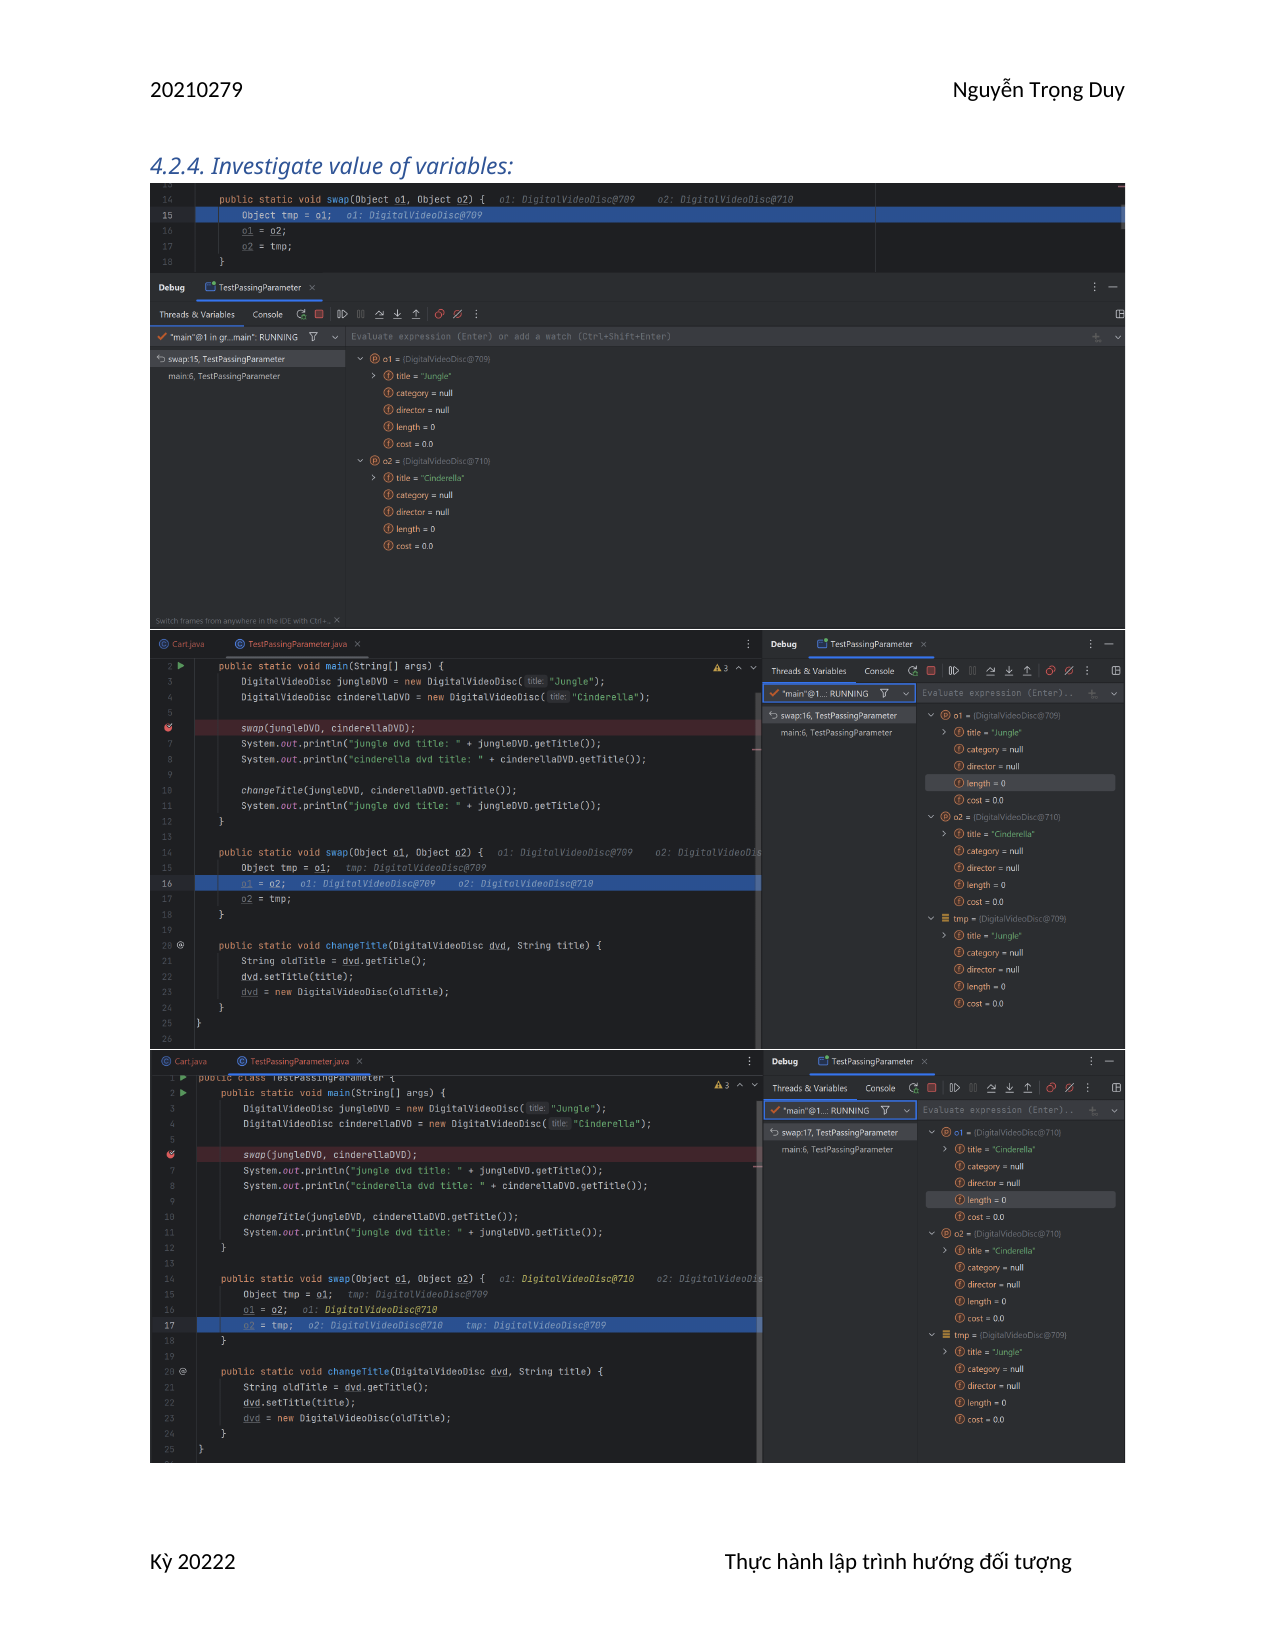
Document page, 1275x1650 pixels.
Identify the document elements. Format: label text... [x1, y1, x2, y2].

picture [150, 1050, 1125, 1463]
picture [150, 183, 1125, 629]
picture [150, 630, 1125, 1049]
subtitle 4.2.4. Investigate value of variables: [150, 150, 1125, 181]
